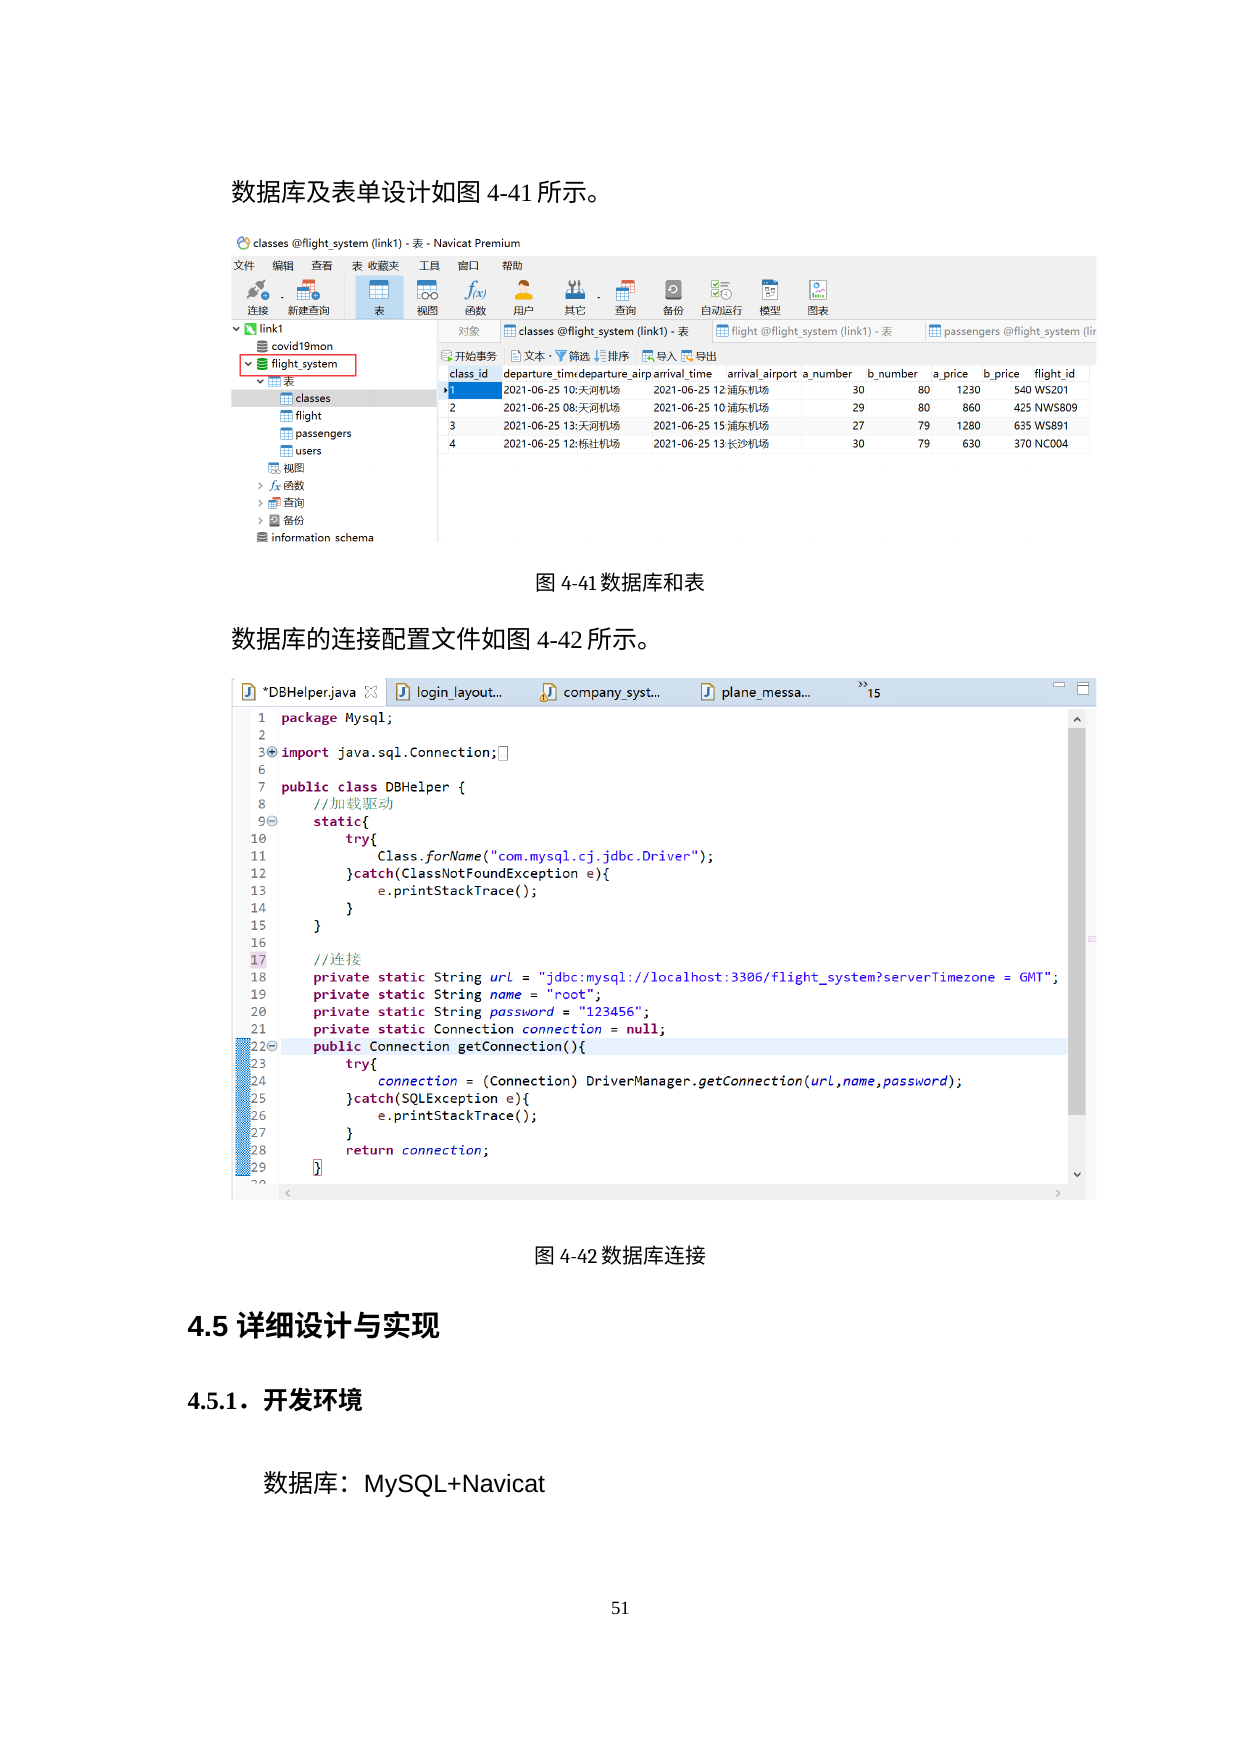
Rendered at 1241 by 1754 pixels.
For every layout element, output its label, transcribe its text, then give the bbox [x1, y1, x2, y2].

picture [231, 232, 1097, 542]
subtitle 4.5 详细设计与实现 [187, 1291, 1053, 1356]
picture [231, 678, 1097, 1200]
list 开发环境 [187, 1366, 1053, 1431]
list 数据库：MySQL+Navicat [264, 1449, 1053, 1514]
